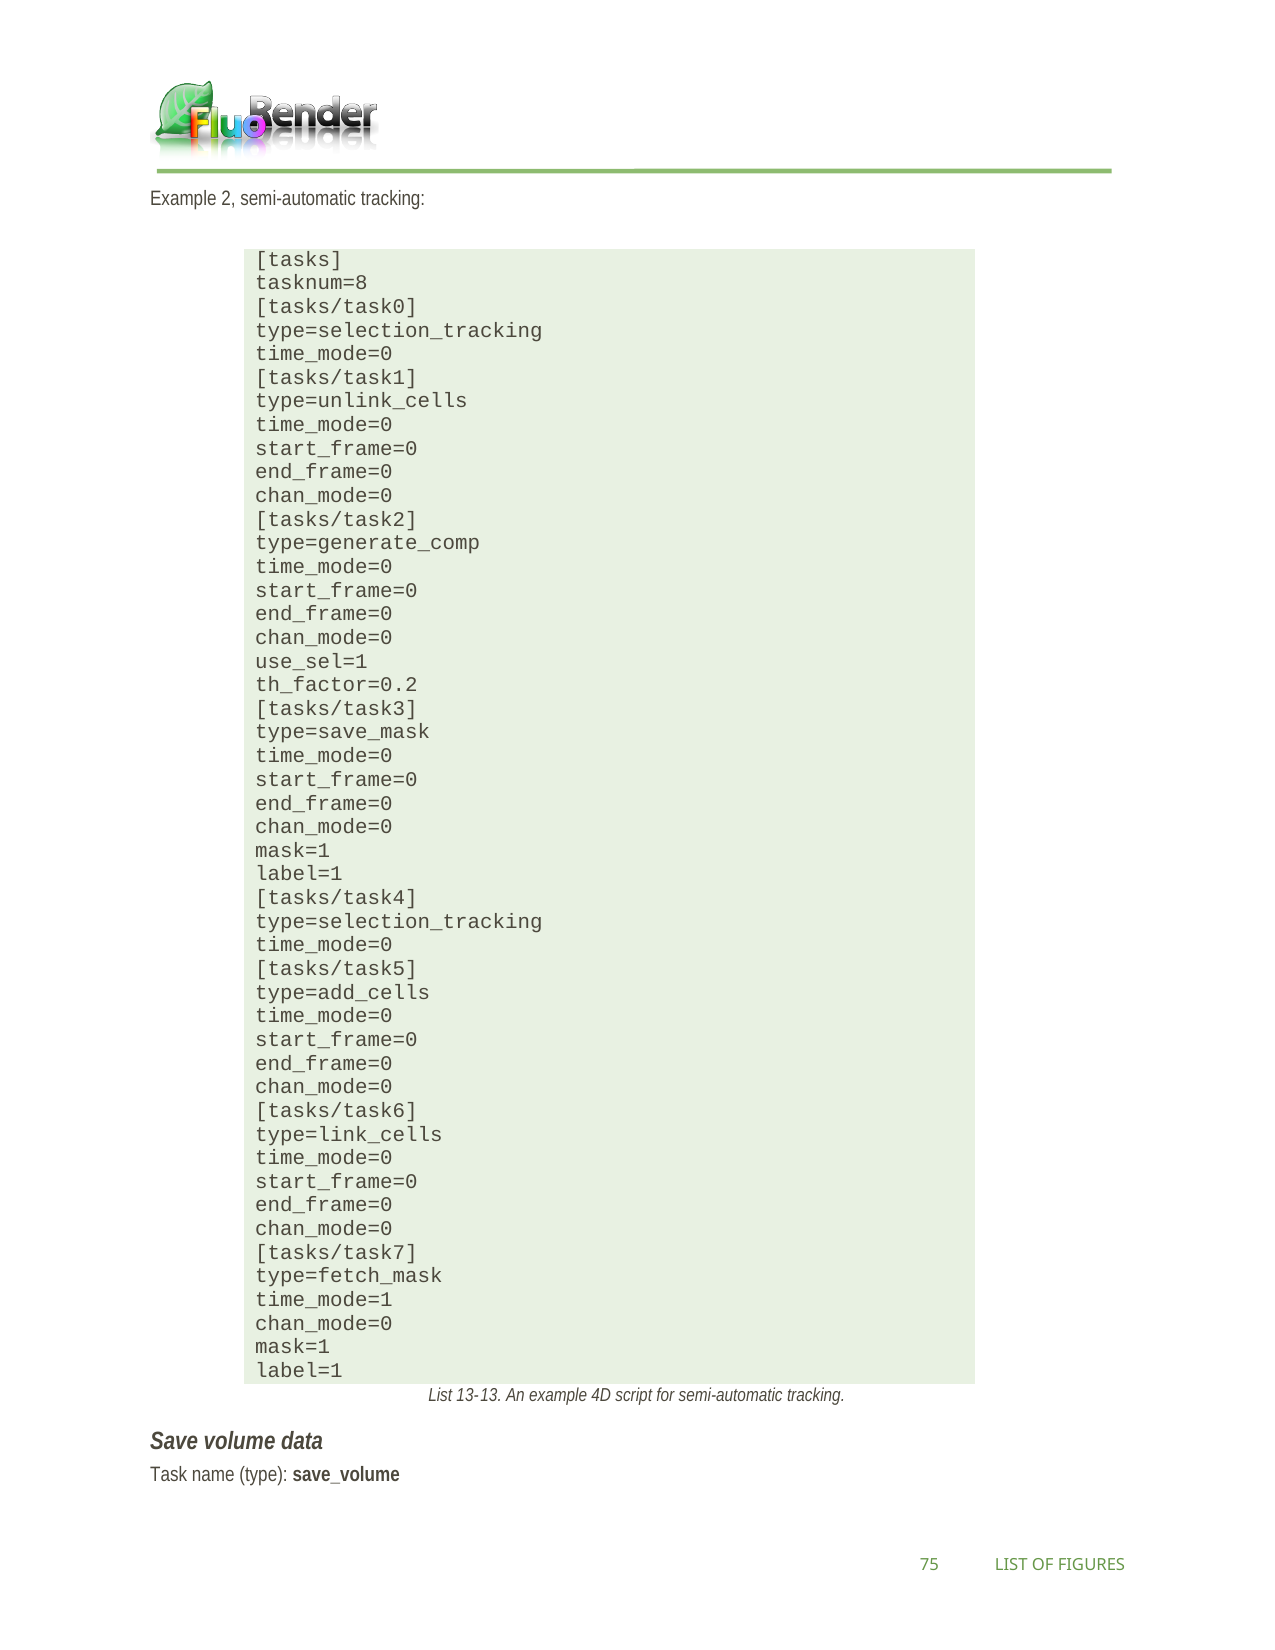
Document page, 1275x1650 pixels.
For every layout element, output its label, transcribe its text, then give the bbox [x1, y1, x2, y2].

text Example 2, semi-automatic tracking: [150, 185, 1125, 209]
picture [150, 75, 379, 162]
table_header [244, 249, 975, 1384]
text Task name (type): save_volume [150, 1462, 1125, 1486]
subtitle Save volume data [150, 1426, 1125, 1455]
